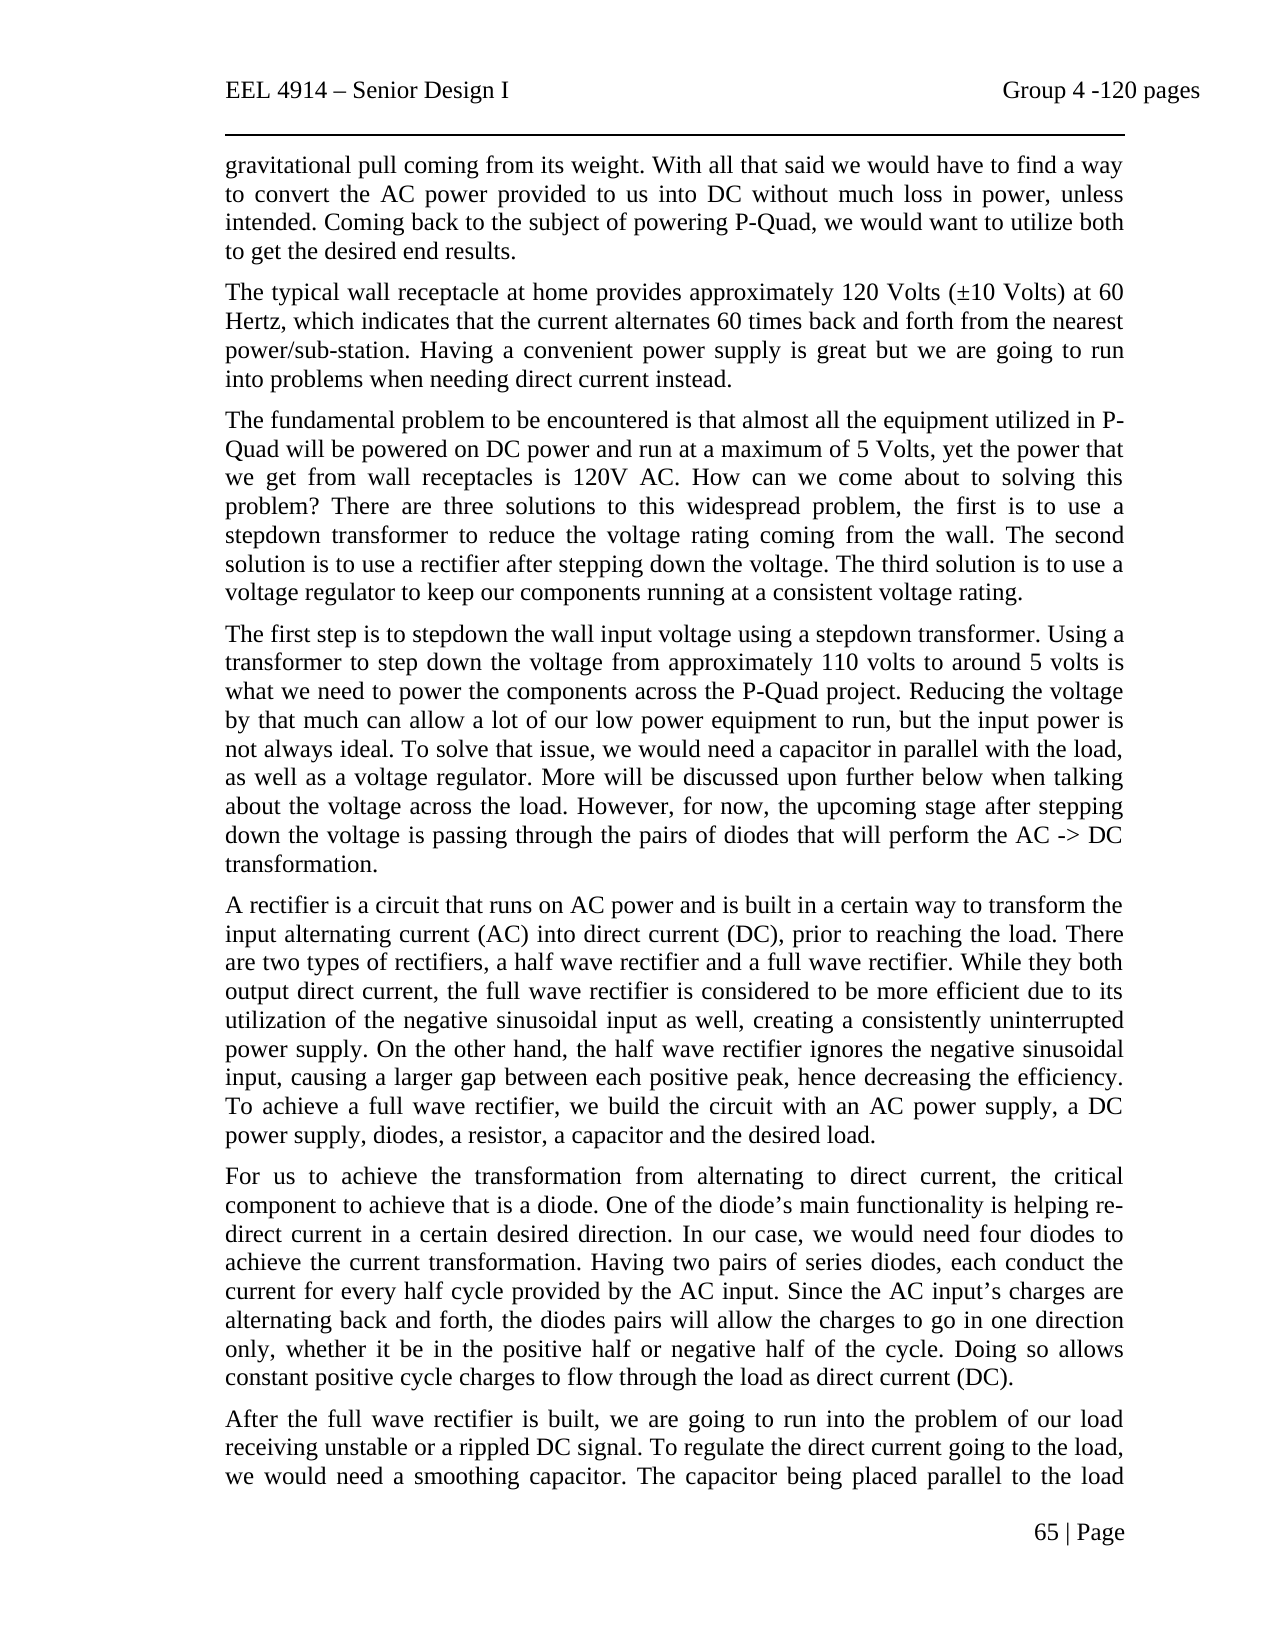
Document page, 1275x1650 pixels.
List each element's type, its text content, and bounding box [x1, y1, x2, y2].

text A rectifier is a circuit that runs on AC power and is built in a certain way to transform the input alternating current (AC) into direct current (DC), prior to reaching the load. There are two types of rectifiers, a half wave rectifier and a full wave rectifier. While they both output direct current, the full wave rectifier is considered to be more efficient due to its utilization of the negative sinusoidal input as well, creating a consistently uninterrupted power supply. On the other hand, the half wave rectifier ignores the negative sinusoidal input, causing a larger gap between each positive peak, hence decreasing the efficiency. To achieve a full wave rectifier, we build the circuit with an AC power supply, a DC power supply, diodes, a resistor, a capacitor and the desired load. [225, 890, 1125, 1149]
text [225, 150, 1125, 265]
text The typical wall receptacle at home provides approximately 120 Volts (±10 Volts) at 60 Hertz, which indicates that the current alternates 60 times back and forth from the nearest power/sub-station. Having a convenient power supply is great but we are going to run into problems when needing direct current instead. [225, 277, 1125, 392]
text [225, 1404, 1125, 1490]
text The first step is to stepdown the wall input voltage using a stepdown transformer. Using a transformer to step down the voltage from approximately 110 volts to around 5 volts is what we need to power the components across the P-Quad project. Reducing the voltage by that much can allow a lot of our low power equipment to run, but the input power is not always ideal. To solve that issue, we would need a capacitor in parallel with the load, as well as a voltage regulator. More will be discussed upon further below when talking about the voltage across the load. However, for now, the upcoming stage after stepping down the voltage is passing through the pairs of diodes that will perform the AC -> DC transformation. [225, 619, 1125, 877]
text The fundamental problem to be encountered is that almost all the equipment utilized in P-Quad will be powered on DC power and run at a maximum of 5 Volts, yet the power that we get from wall receptacles is 120V AC. How can we come about to solving this problem? There are three solutions to this widespread problem, the first is to use a stepdown transformer to reduce the voltage rating coming from the wall. The second solution is to use a rectifier after stepping down the voltage. The third solution is to use a voltage regulator to keep our components running at a consistent voltage rating. [225, 405, 1125, 606]
text For us to achieve the transformation from alternating to direct current, the critical component to achieve that is a diode. One of the diode’s main functionality is helping re-direct current in a certain desired direction. In our case, we would need four diodes to achieve the current transformation. Having two pairs of series diodes, each conduct the current for every half cycle provided by the AC input. Since the AC input’s charges are alternating back and forth, the diodes pairs will allow the charges to go in one direction only, whether it be in the positive half or negative half of the cycle. Doing so allows constant positive cycle charges to flow through the load as direct current (DC). [225, 1161, 1125, 1391]
